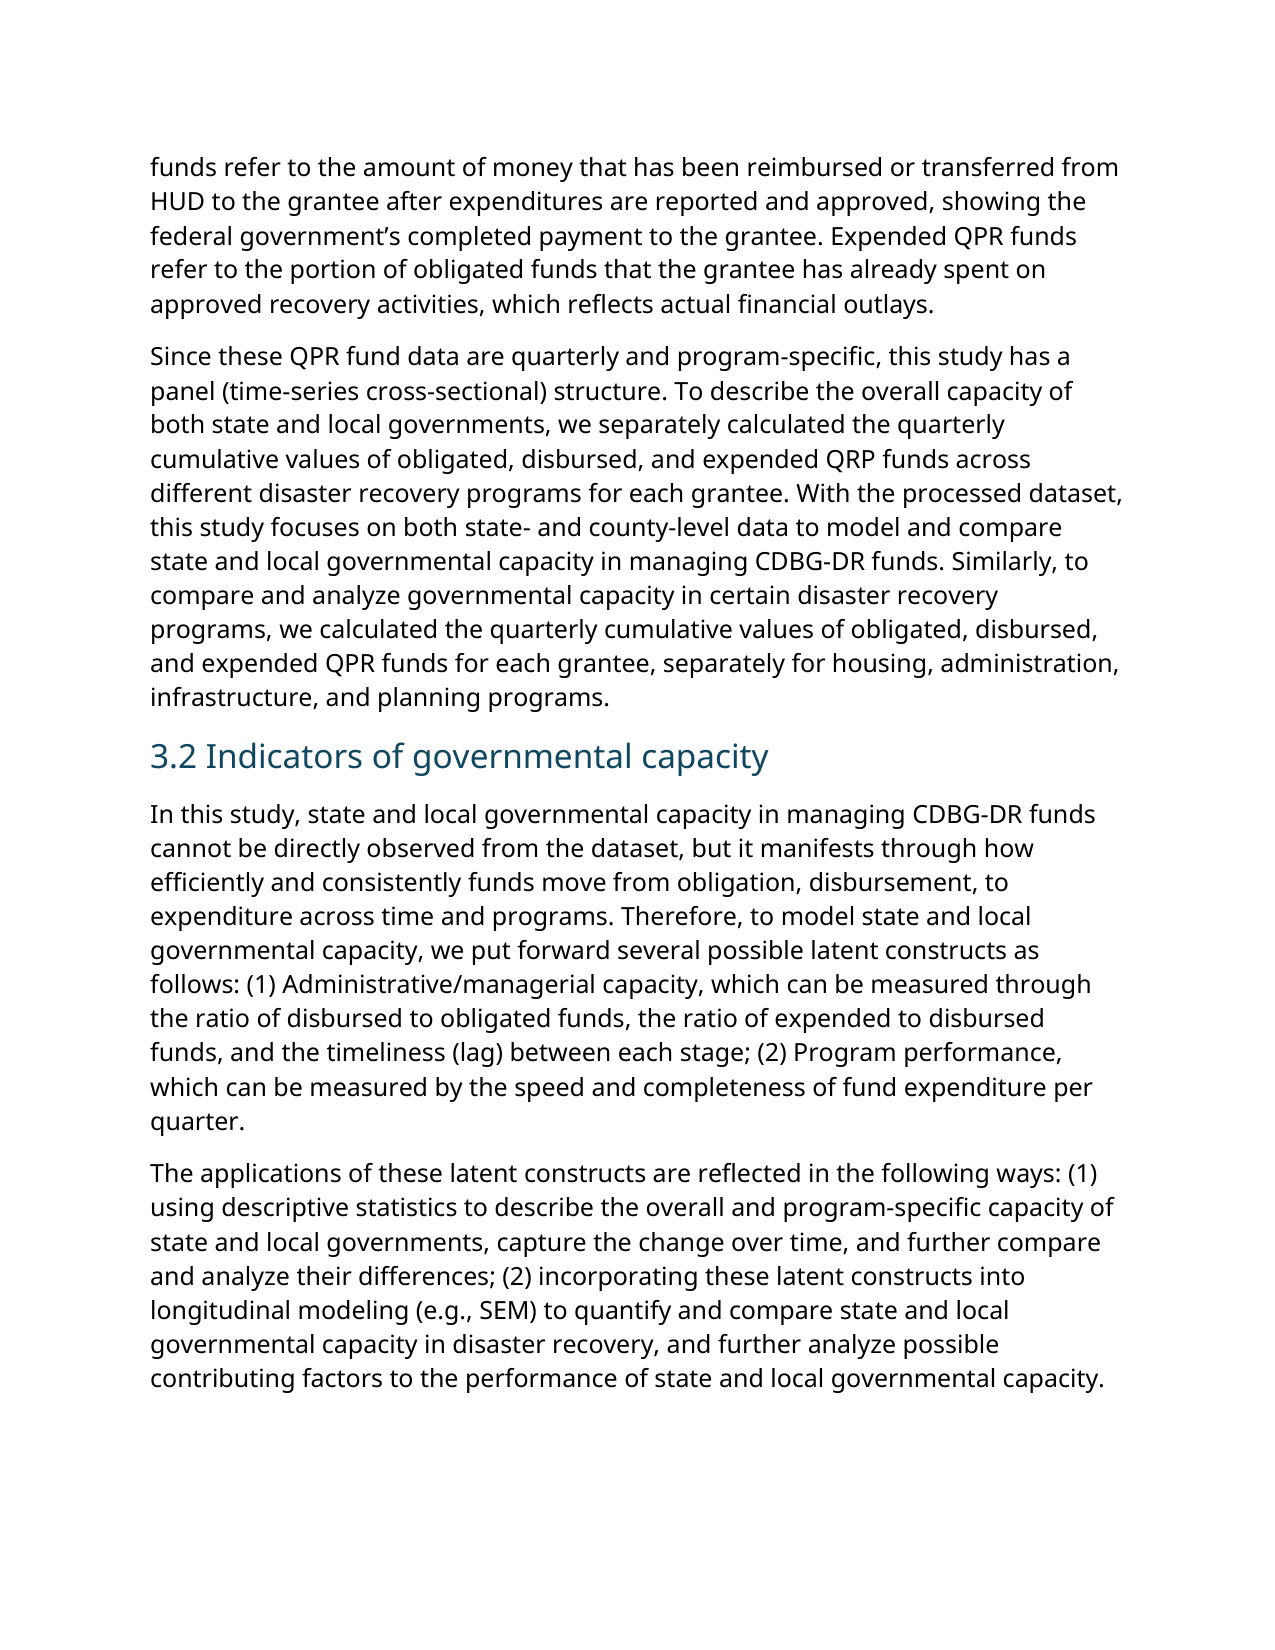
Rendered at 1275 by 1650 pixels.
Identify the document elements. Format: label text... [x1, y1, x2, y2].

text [150, 150, 1125, 320]
text Since these QPR fund data are quarterly and program-specific, this study has a panel (time-series cross-sectional) structure. To describe the overall capacity of both state and local governments, we separately calculated the quarterly cumulative values of obligated, disbursed, and expended QRP funds across different disaster recovery programs for each grantee. With the processed dataset, this study focuses on both state- and county-level data to model and compare state and local governmental capacity in managing CDBG-DR funds. Similarly, to compare and analyze governmental capacity in certain disaster recovery programs, we calculated the quarterly cumulative values of obligated, disbursed, and expended QPR funds for each grantee, separately for housing, administration, infrastructure, and planning programs. [150, 339, 1125, 714]
text The applications of these latent constructs are reflected in the following ways: (1) using descriptive statistics to describe the overall and program-specific capacity of state and local governments, capture the change over time, and further compare and analyze their differences; (2) incorporating these latent constructs into longitudinal modeling (e.g., SEM) to quantify and compare state and local governmental capacity in disaster recovery, and further analyze possible contributing factors to the performance of state and local governmental capacity. [150, 1156, 1125, 1394]
subtitle 3.2 Indicators of governmental capacity [150, 732, 1125, 778]
text In this study, state and local governmental capacity in managing CDBG-DR funds cannot be directly observed from the dataset, but it manifests through how efficiently and consistently funds move from obligation, disbursement, to expenditure across time and programs. Therefore, to model state and local governmental capacity, we put forward several possible latent constructs as follows: (1) Administrative/managerial capacity, which can be measured through the ratio of disbursed to obligated funds, the ratio of expended to disbursed funds, and the timeliness (lag) between each stage; (2) Program performance, which can be measured by the speed and completeness of fund expenditure per quarter. [150, 797, 1125, 1137]
